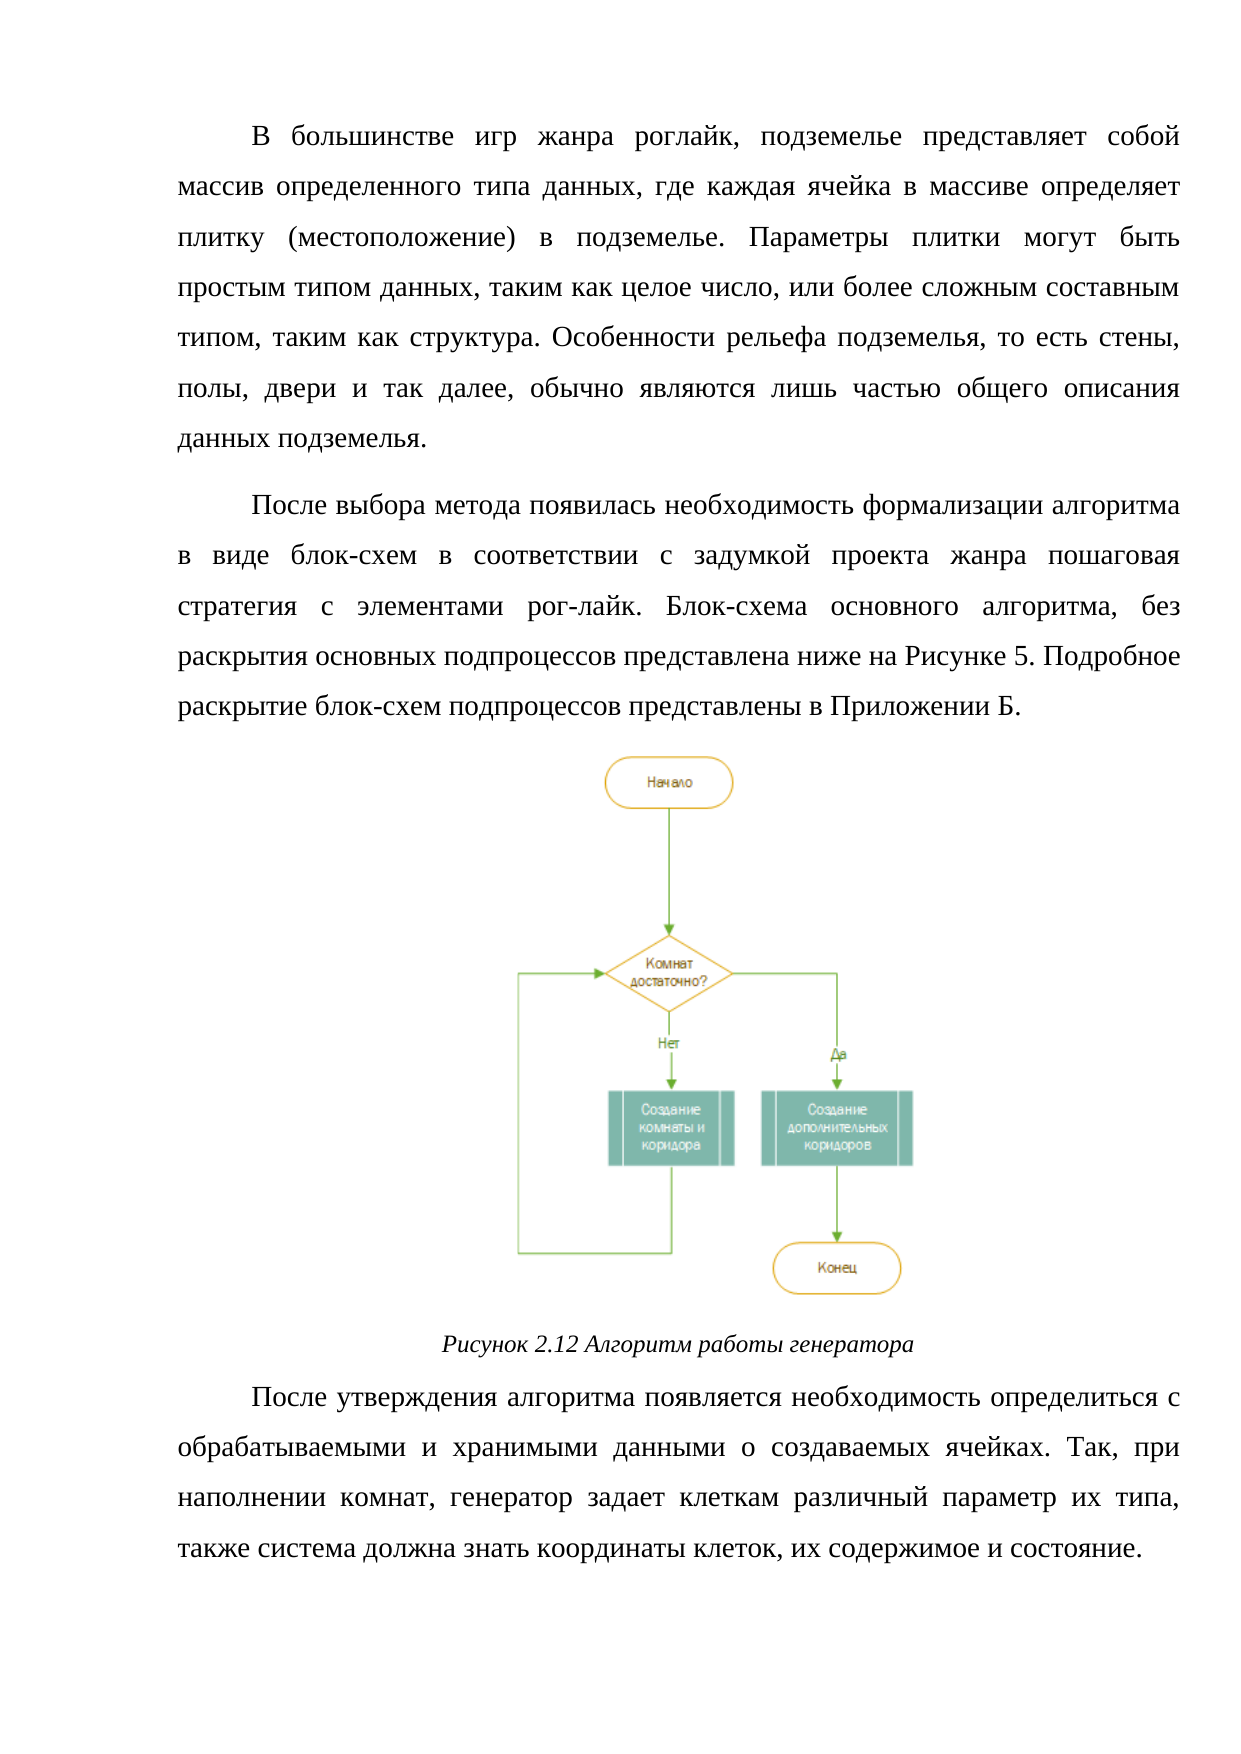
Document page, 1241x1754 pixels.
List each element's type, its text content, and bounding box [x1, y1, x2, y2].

text После выбора метода появилась необходимость формализации алгоритма в виде блок-схем в соответствии с задумкой проекта жанра пошаговая стратегия с элементами рог-лайк. Блок-схема основного алгоритма, без раскрытия основных подпроцессов представлена ниже на Рисунке 5. Подробное раскрытие блок-схем подпроцессов представлены в Приложении Б. [177, 487, 1181, 722]
picture [517, 755, 915, 1296]
text В большинстве игр жанра роглайк, подземелье представляет собой массив определенного типа данных, где каждая ячейка в массиве определяет плитку (местоположение) в подземелье. Параметры плитки могут быть простым типом данных, таким как целое число, или более сложным составным типом, таким как структура. Особенности рельефа подземелья, то есть стены, полы, двери и так далее, обычно являются лишь частью общего описания данных подземелья. [177, 118, 1181, 453]
text После утверждения алгоритма появляется необходимость определиться с обрабатываемыми и хранимыми данными о создаваемых ячейках. Так, при наполнении комнат, генератор задает клеткам различный параметр их типа, также система должна знать координаты клеток, их содержимое и состояние. [177, 1379, 1181, 1563]
